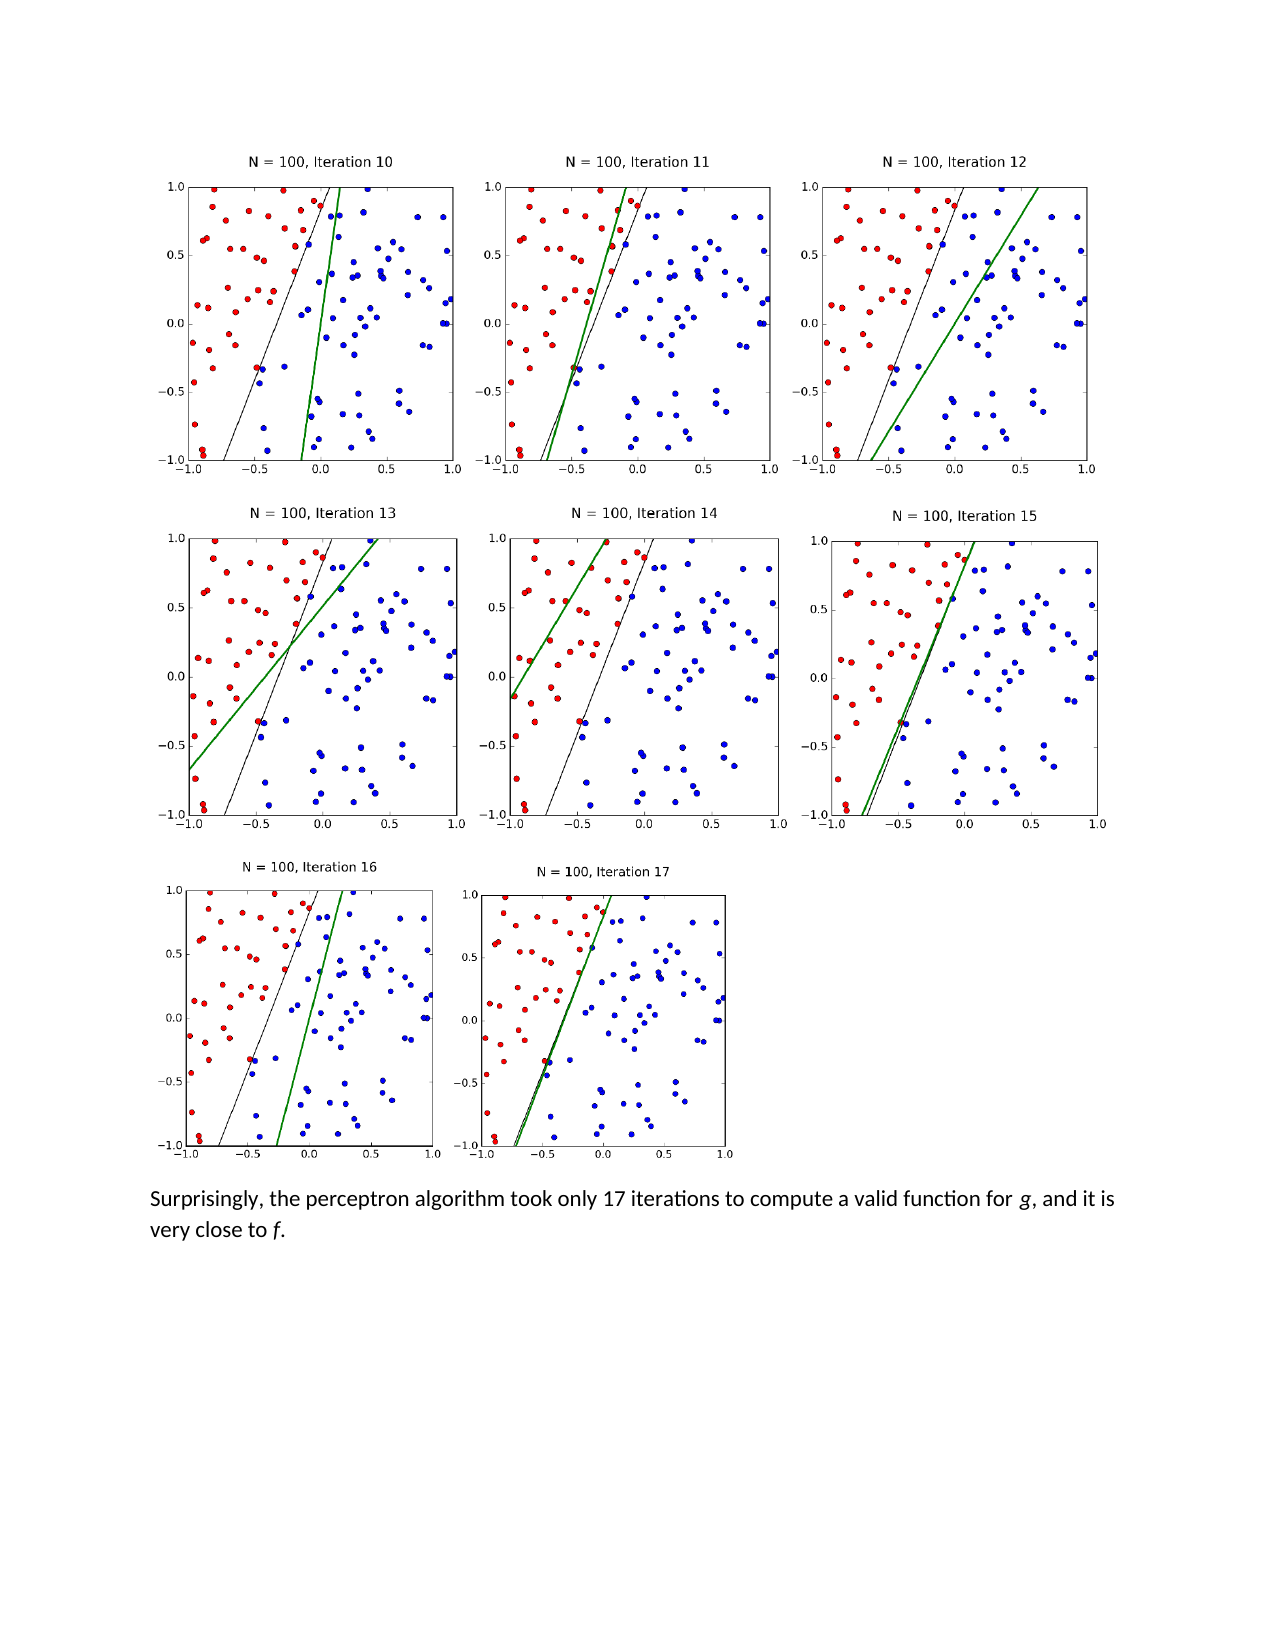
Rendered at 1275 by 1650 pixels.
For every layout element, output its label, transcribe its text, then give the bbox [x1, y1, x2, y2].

picture [150, 500, 1113, 837]
picture [150, 855, 739, 1166]
text Surprisingly, the perceptron algorithm took only 17 iterations to compute a valid function for g, and it is very close to f. [150, 1184, 1125, 1243]
picture [150, 150, 1102, 482]
